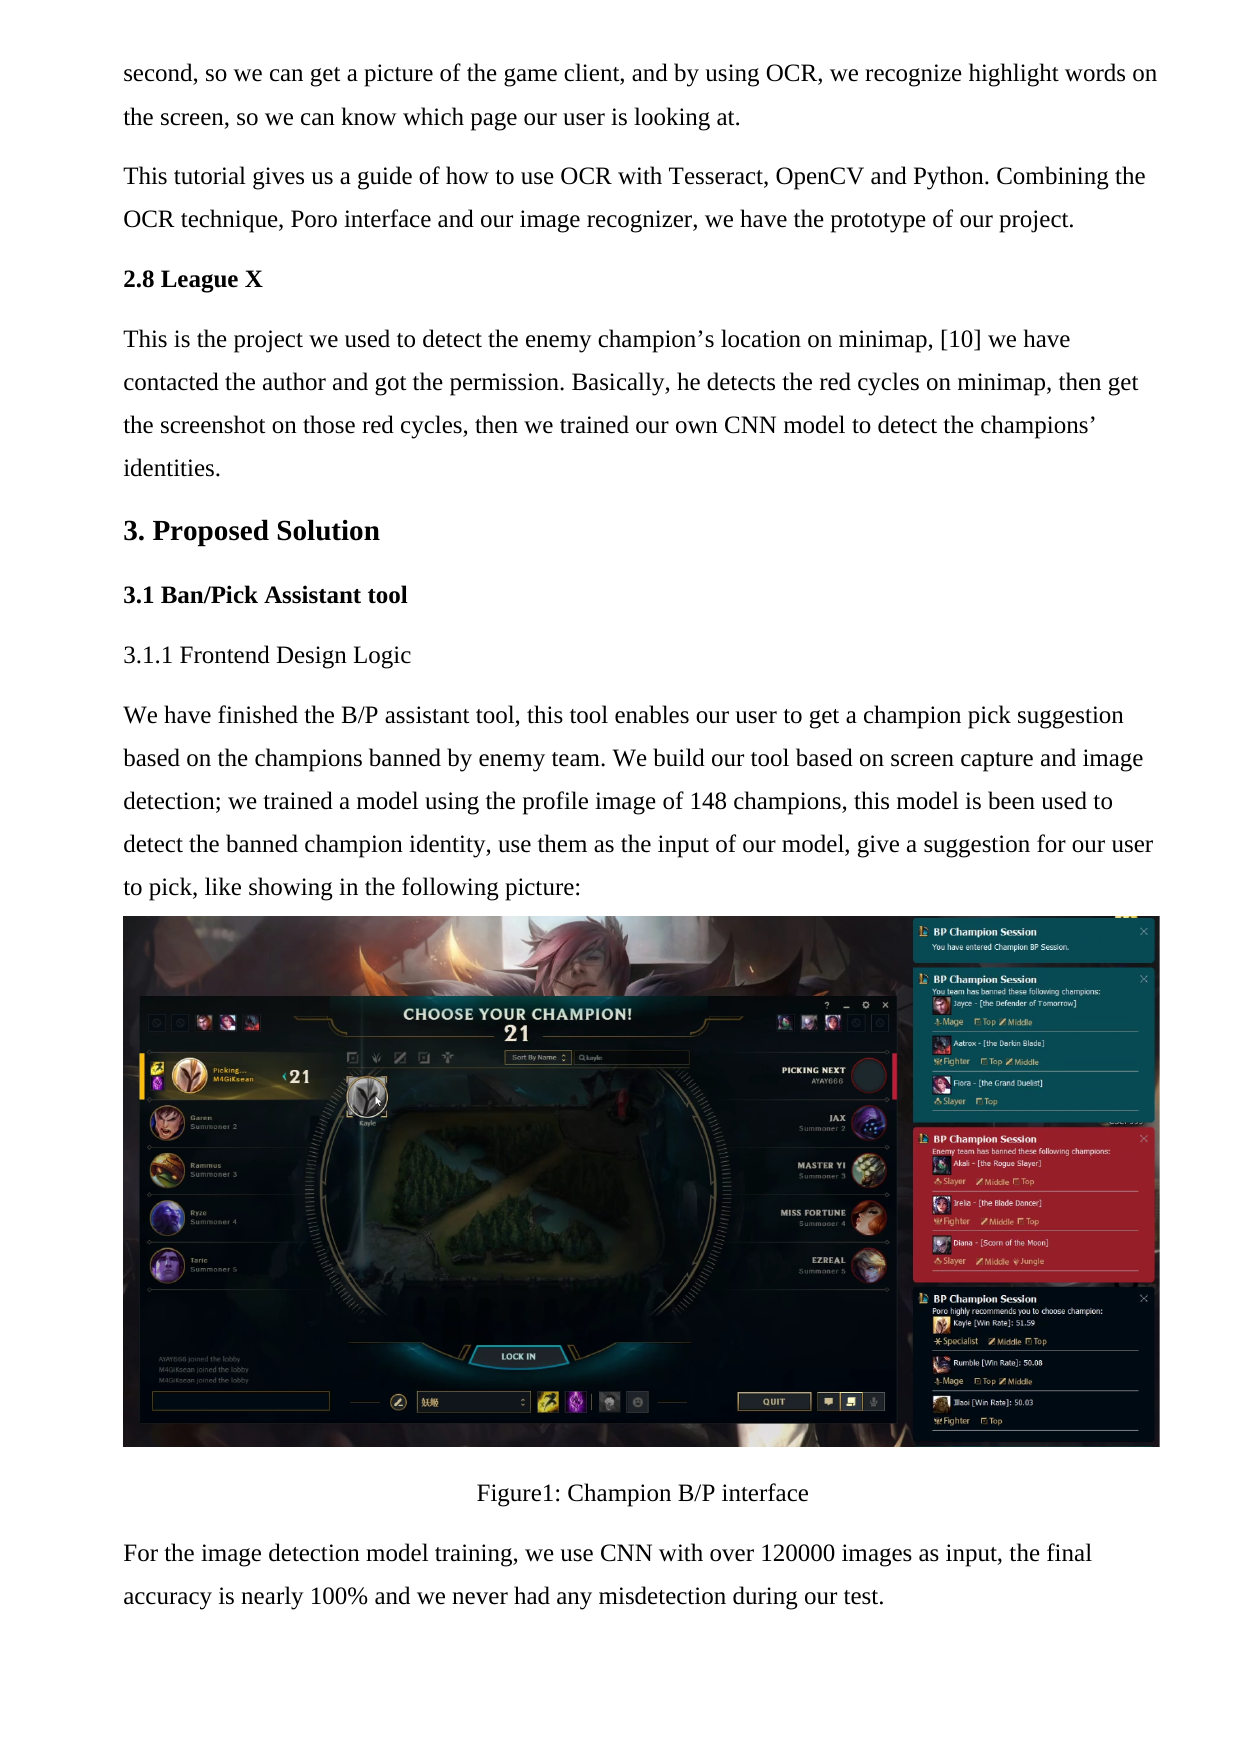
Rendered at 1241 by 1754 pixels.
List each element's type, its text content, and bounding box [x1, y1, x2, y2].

text For the image detection model training, we use CNN with over 120000 images as input, the final accuracy is nearly 100% and we never had any misdetection during our test. [123, 1538, 1162, 1610]
picture [123, 916, 1160, 1447]
text 3.1 Ban/Pick Assistant tool [123, 580, 1162, 609]
text Figure1: Champion B/P interface [123, 1478, 1162, 1507]
text 2.8 League X [123, 264, 1162, 293]
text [123, 58, 1162, 130]
text This tutorial gives us a guide of how to use OCR with Tesseract, OpenCV and Python. Combining the OCR technique, Poro interface and our image recognizer, we have the prototype of our project. [123, 161, 1162, 233]
text 3.1.1 Frontend Design Logic [123, 640, 1162, 669]
text 3. Proposed Solution [123, 513, 1162, 547]
text This is the project we used to detect the enemy champion’s location on minimap, [10] we have contacted the author and got the permission. Basically, he detects the red cycles on minimap, then get the screenshot on those red cycles, then we trained our own CNN model to detect the champions’ identities. [123, 324, 1162, 482]
